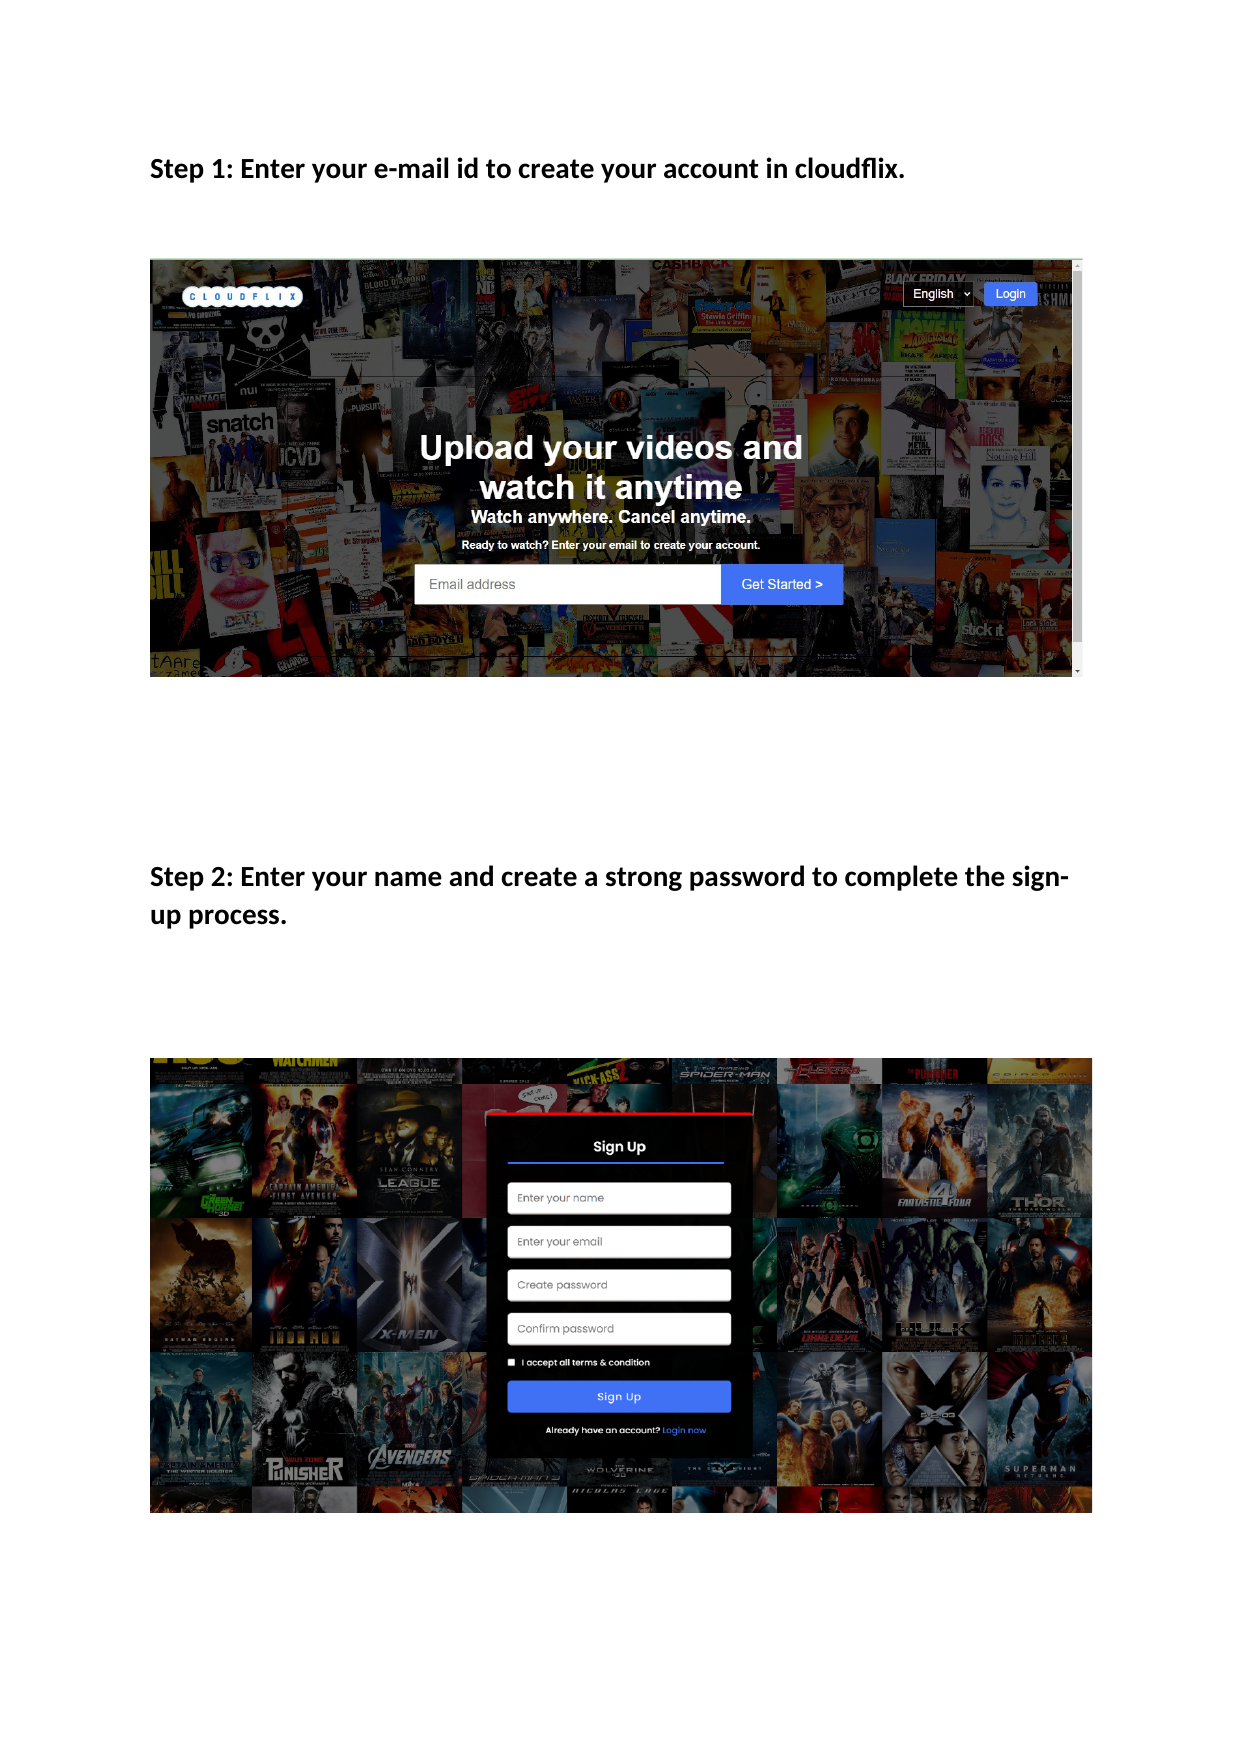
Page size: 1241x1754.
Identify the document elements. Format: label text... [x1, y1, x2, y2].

text Step 1: Enter your e-mail id to create your account in cloudflix. [150, 150, 1090, 186]
picture [150, 1058, 1093, 1513]
picture [150, 258, 1083, 677]
text Step 2: Enter your name and create a strong password to complete the sign-up process. [150, 858, 1090, 931]
